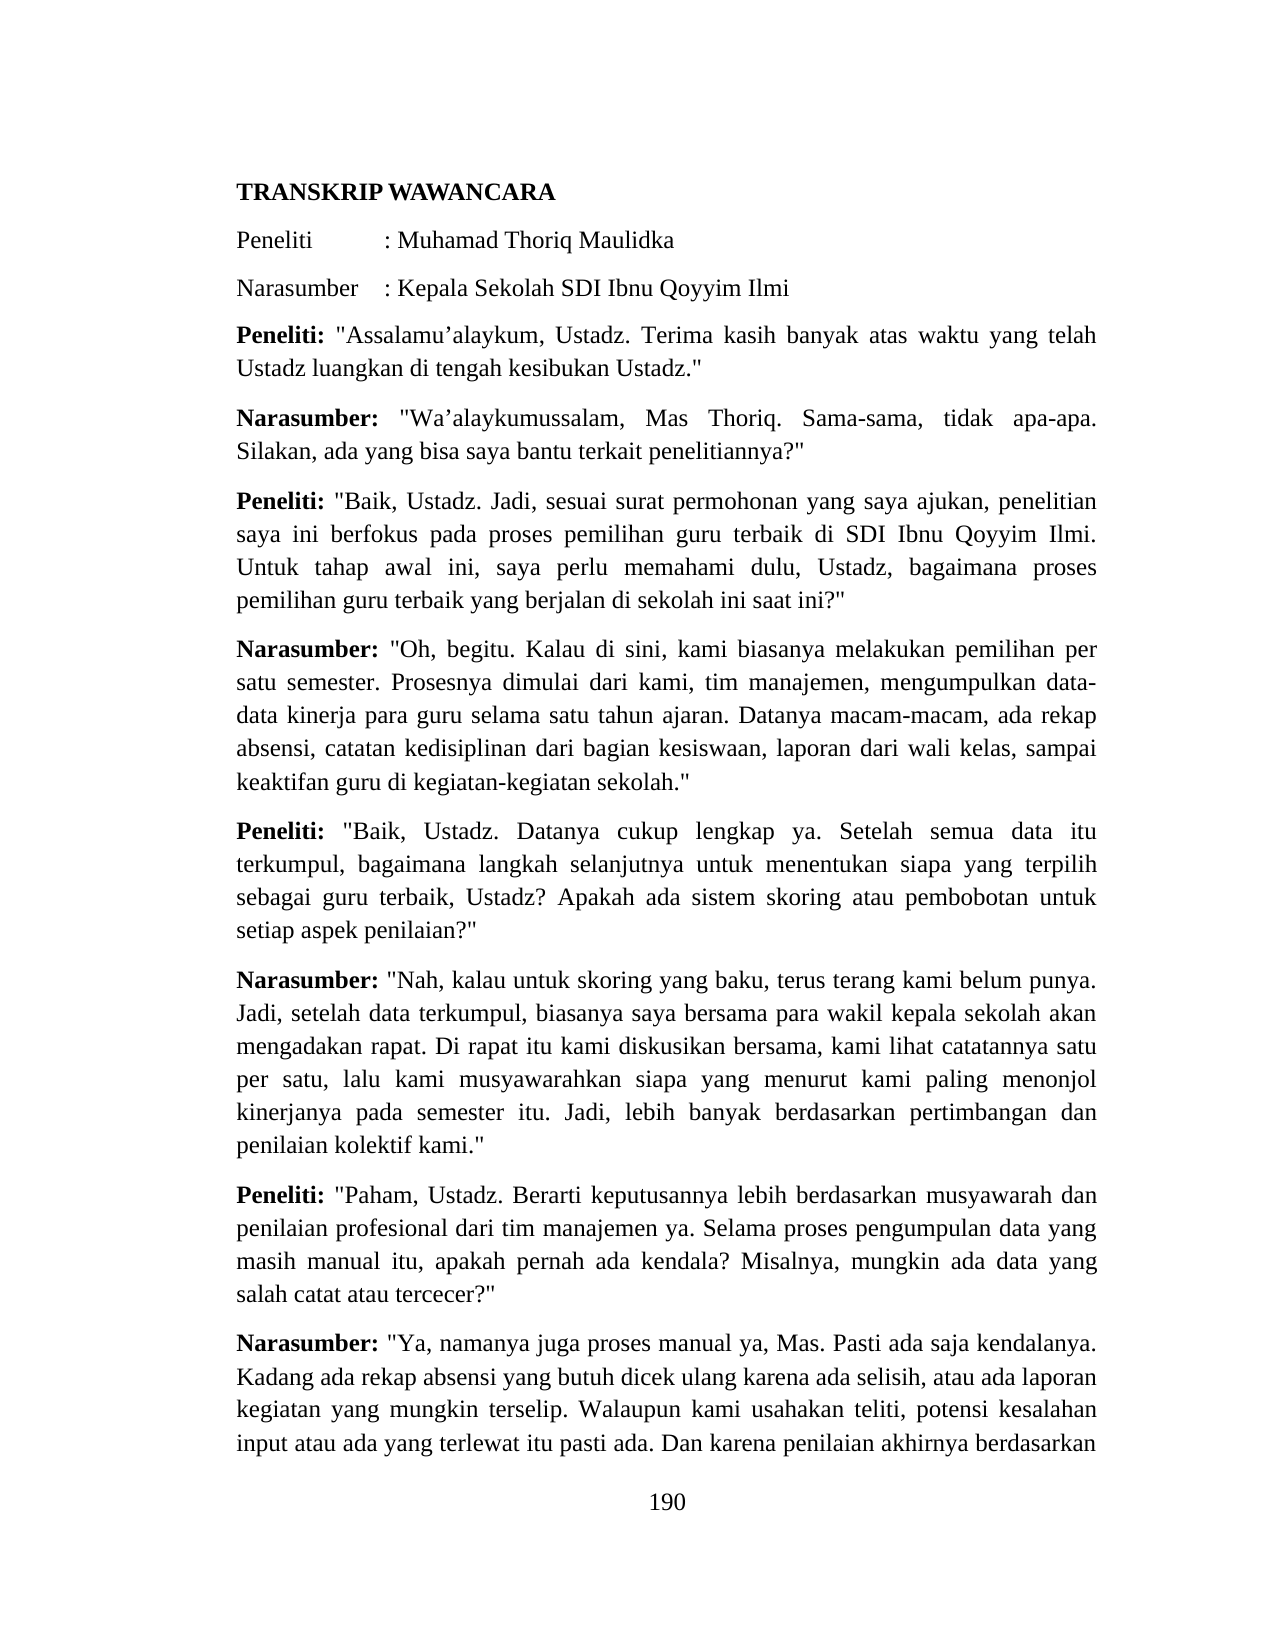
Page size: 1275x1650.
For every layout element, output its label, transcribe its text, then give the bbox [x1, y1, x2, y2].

text Narasumber: "Oh, begitu. Kalau di sini, kami biasanya melakukan pemilihan per satu semester. Prosesnya dimulai dari kami, tim manajemen, mengumpulkan data-data kinerja para guru selama satu tahun ajaran. Datanya macam-macam, ada rekap absensi, catatan kedisiplinan dari bagian kesiswaan, laporan dari wali kelas, sampai keaktifan guru di kegiatan-kegiatan sekolah." [236, 634, 1098, 795]
text Peneliti : Muhamad Thoriq Maulidka [236, 225, 1098, 254]
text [236, 1328, 1098, 1456]
text Peneliti: "Paham, Ustadz. Berarti keputusannya lebih berdasarkan musyawarah dan penilaian profesional dari tim manajemen ya. Selama proses pengumpulan data yang masih manual itu, apakah pernah ada kendala? Misalnya, mungkin ada data yang salah catat atau tercecer?" [236, 1180, 1098, 1308]
text Narasumber : Kepala Sekolah SDI Ibnu Qoyyim Ilmi [236, 273, 1098, 301]
text Narasumber: "Nah, kalau untuk skoring yang baku, terus terang kami belum punya. Jadi, setelah data terkumpul, biasanya saya bersama para wakil kepala sekolah akan mengadakan rapat. Di rapat itu kami diskusikan bersama, kami lihat catatannya satu per satu, lalu kami musyawarahkan siapa yang menurut kami paling menonjol kinerjanya pada semester itu. Jadi, lebih banyak berdasarkan pertimbangan dan penilaian kolektif kami." [236, 965, 1098, 1159]
text Peneliti: "Assalamu’alaykum, Ustadz. Terima kasih banyak atas waktu yang telah Ustadz luangkan di tengah kesibukan Ustadz." [236, 320, 1098, 382]
text Peneliti: "Baik, Ustadz. Jadi, sesuai surat permohonan yang saya ajukan, penelitian saya ini berfokus pada proses pemilihan guru terbaik di SDI Ibnu Qoyyim Ilmi. Untuk tahap awal ini, saya perlu memahami dulu, Ustadz, bagaimana proses pemilihan guru terbaik yang berjalan di sekolah ini saat ini?" [236, 486, 1098, 613]
text Narasumber: "Wa’alaykumussalam, Mas Thoriq. Sama-sama, tidak apa-apa. Silakan, ada yang bisa saya bantu terkait penelitiannya?" [236, 403, 1098, 465]
text TRANSKRIP WAWANCARA [236, 177, 1098, 206]
text Peneliti: "Baik, Ustadz. Datanya cukup lengkap ya. Setelah semua data itu terkumpul, bagaimana langkah selanjutnya untuk menentukan siapa yang terpilih sebagai guru terbaik, Ustadz? Apakah ada sistem skoring atau pembobotan untuk setiap aspek penilaian?" [236, 816, 1098, 944]
